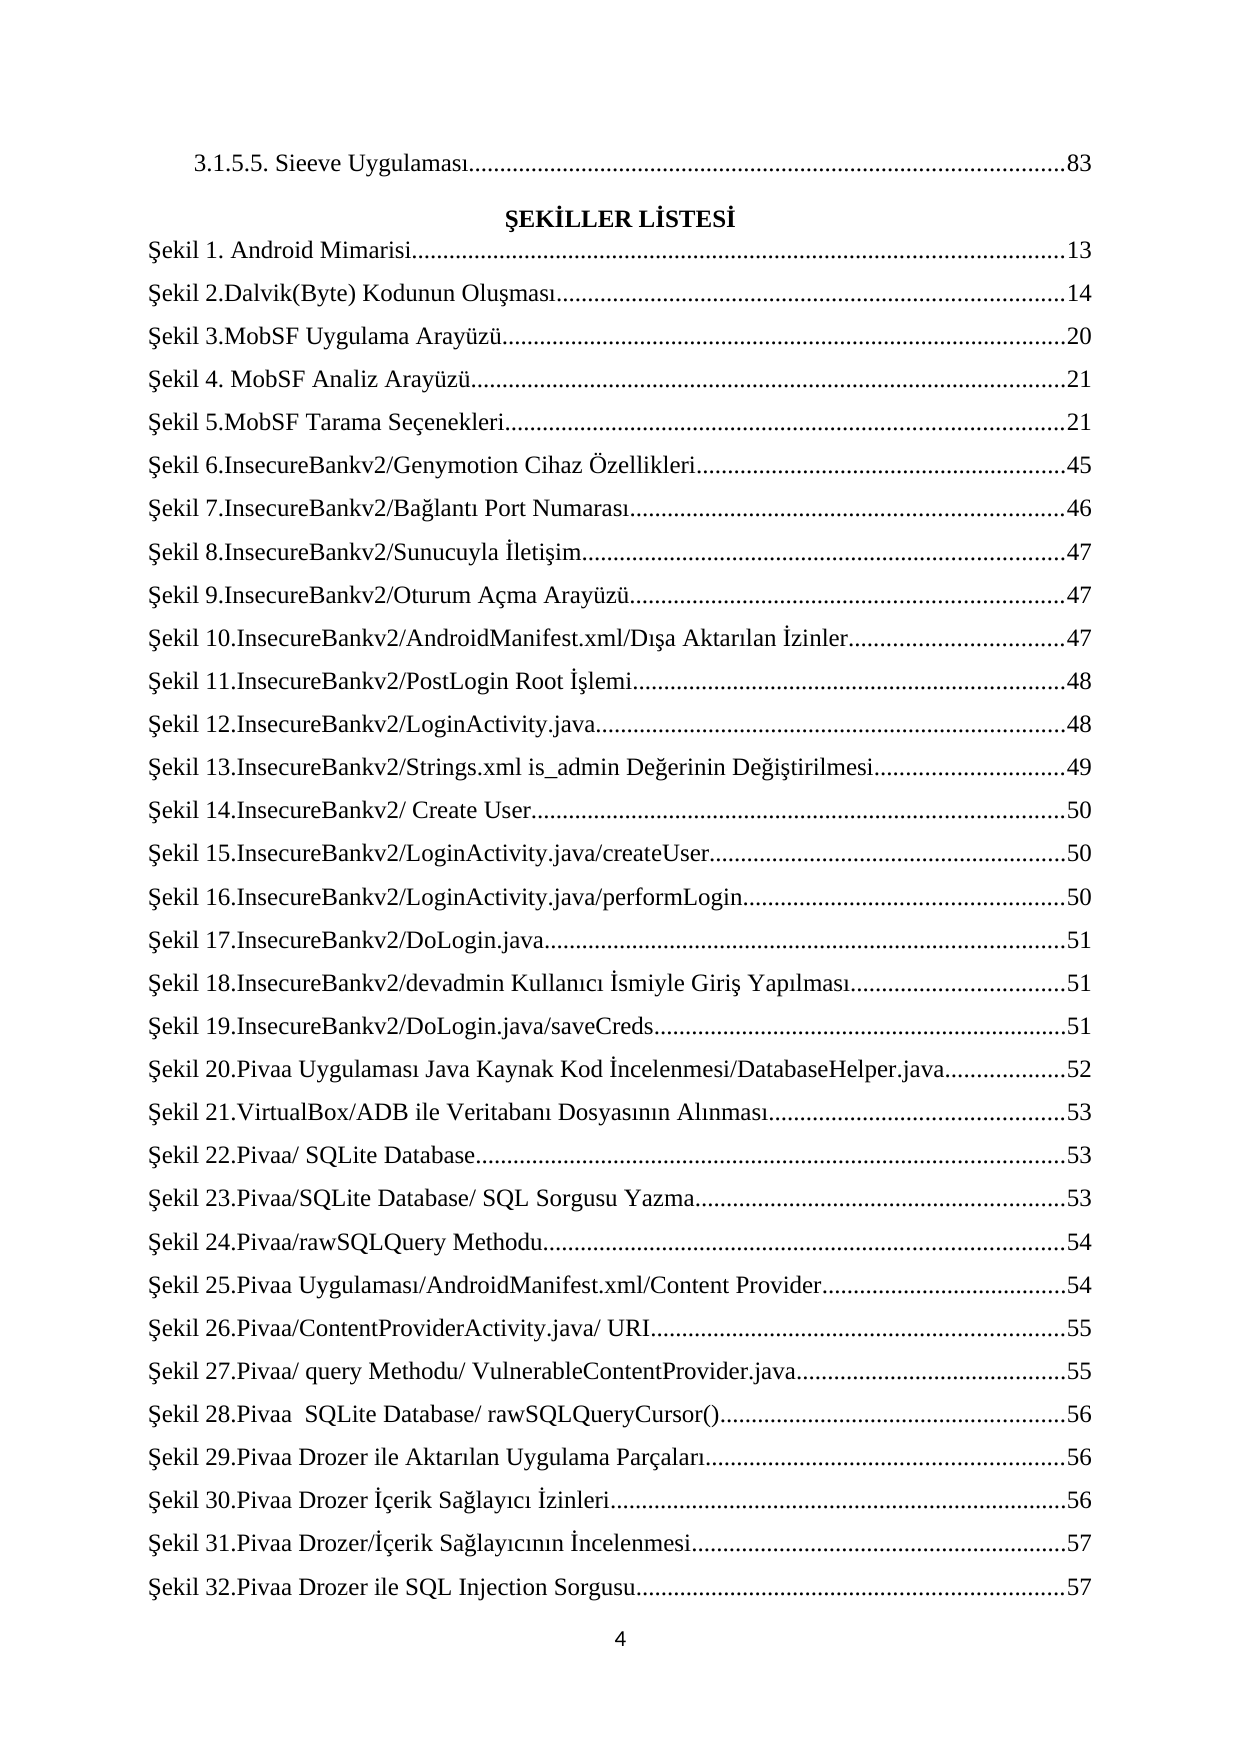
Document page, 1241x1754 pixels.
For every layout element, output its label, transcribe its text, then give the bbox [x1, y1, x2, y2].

text Şekil 27.Pivaa/ query Methodu/ VulnerableContentProvider.java 55 [796, 1356, 1093, 1385]
text Şekil 7.InsecureBankv2/Bağlantı Port Numarası 46 [148, 493, 1093, 522]
text Şekil 11.InsecureBankv2/PostLogin Root İşlemi 48 [148, 666, 1093, 695]
text Şekil 30.Pivaa Drozer İçerik Sağlayıcı İzinleri 56 [610, 1485, 1093, 1514]
text Şekil 10.InsecureBankv2/AndroidManifest.xml/Dışa Aktarılan İzinler 47 [148, 623, 1093, 652]
text Şekil 8.InsecureBankv2/Sunucuyla İletişim 47 [148, 537, 1093, 565]
text Şekil 6.InsecureBankv2/Genymotion Cihaz Özellikleri 45 [696, 450, 1093, 479]
text Şekil 2.Dalvik(Byte) Kodunun Oluşması 14 [148, 278, 1093, 307]
text Şekil 1. Android Mimarisi 13 [148, 235, 1093, 263]
text 3.1.5.5. Sieeve Uygulaması 83 [468, 148, 1093, 176]
text Şekil 15.InsecureBankv2/LoginActivity.java/createUser 50 [148, 838, 1093, 867]
text Şekil 13.InsecureBankv2/Strings.xml is_admin Değerinin Değiştirilmesi 49 [148, 752, 1093, 781]
text Şekil 16.InsecureBankv2/LoginActivity.java/performLogin 50 [148, 882, 1093, 910]
text Şekil 17.InsecureBankv2/DoLogin.java 51 [148, 925, 1093, 953]
text Şekil 26.Pivaa/ContentProviderActivity.java/ URI 55 [650, 1313, 1093, 1342]
text Şekil 9.InsecureBankv2/Oturum Açma Arayüzü 47 [148, 580, 1093, 608]
text Şekil 25.Pivaa Uygulaması/AndroidManifest.xml/Content Provider 54 [822, 1270, 1093, 1298]
text Şekil 21.VirtualBox/ADB ile Veritabanı Dosyasının Alınması 53 [148, 1097, 1093, 1126]
text Şekil 32.Pivaa Drozer ile SQL Injection Sorgusu 57 [636, 1572, 1093, 1600]
text Şekil 19.InsecureBankv2/DoLogin.java/saveCreds 51 [148, 1011, 1093, 1040]
text Şekil 14.InsecureBankv2/ Create User 50 [148, 795, 1093, 824]
text Şekil 3.MobSF Uygulama Arayüzü 20 [148, 321, 1093, 350]
text Şekil 12.InsecureBankv2/LoginActivity.java 48 [148, 709, 1093, 738]
text Şekil 5.MobSF Tarama Seçenekleri 21 [148, 407, 1093, 436]
text Şekil 20.Pivaa Uygulaması Java Kaynak Kod İncelenmesi/DatabaseHelper.java 52 [148, 1054, 1093, 1083]
text Şekil 22.Pivaa/ SQLite Database 53 [148, 1140, 1093, 1169]
text Şekil 28.Pivaa SQLite Database/ rawSQLQueryCursor() 56 [720, 1399, 1093, 1428]
text Şekil 23.Pivaa/SQLite Database/ SQL Sorgusu Yazma 53 [148, 1183, 1093, 1212]
text Şekil 18.InsecureBankv2/devadmin Kullanıcı İsmiyle Giriş Yapılması 51 [148, 968, 1093, 997]
subtitle ŞEKİLLER LİSTESİ [148, 204, 1093, 232]
text Şekil 24.Pivaa/rawSQLQuery Methodu 54 [148, 1227, 1093, 1255]
text Şekil 4. MobSF Analiz Arayüzü 21 [148, 364, 1093, 393]
text Şekil 29.Pivaa Drozer ile Aktarılan Uygulama Parçaları 56 [705, 1442, 1093, 1471]
text Şekil 31.Pivaa Drozer/İçerik Sağlayıcının İncelenmesi 57 [148, 1528, 1093, 1557]
